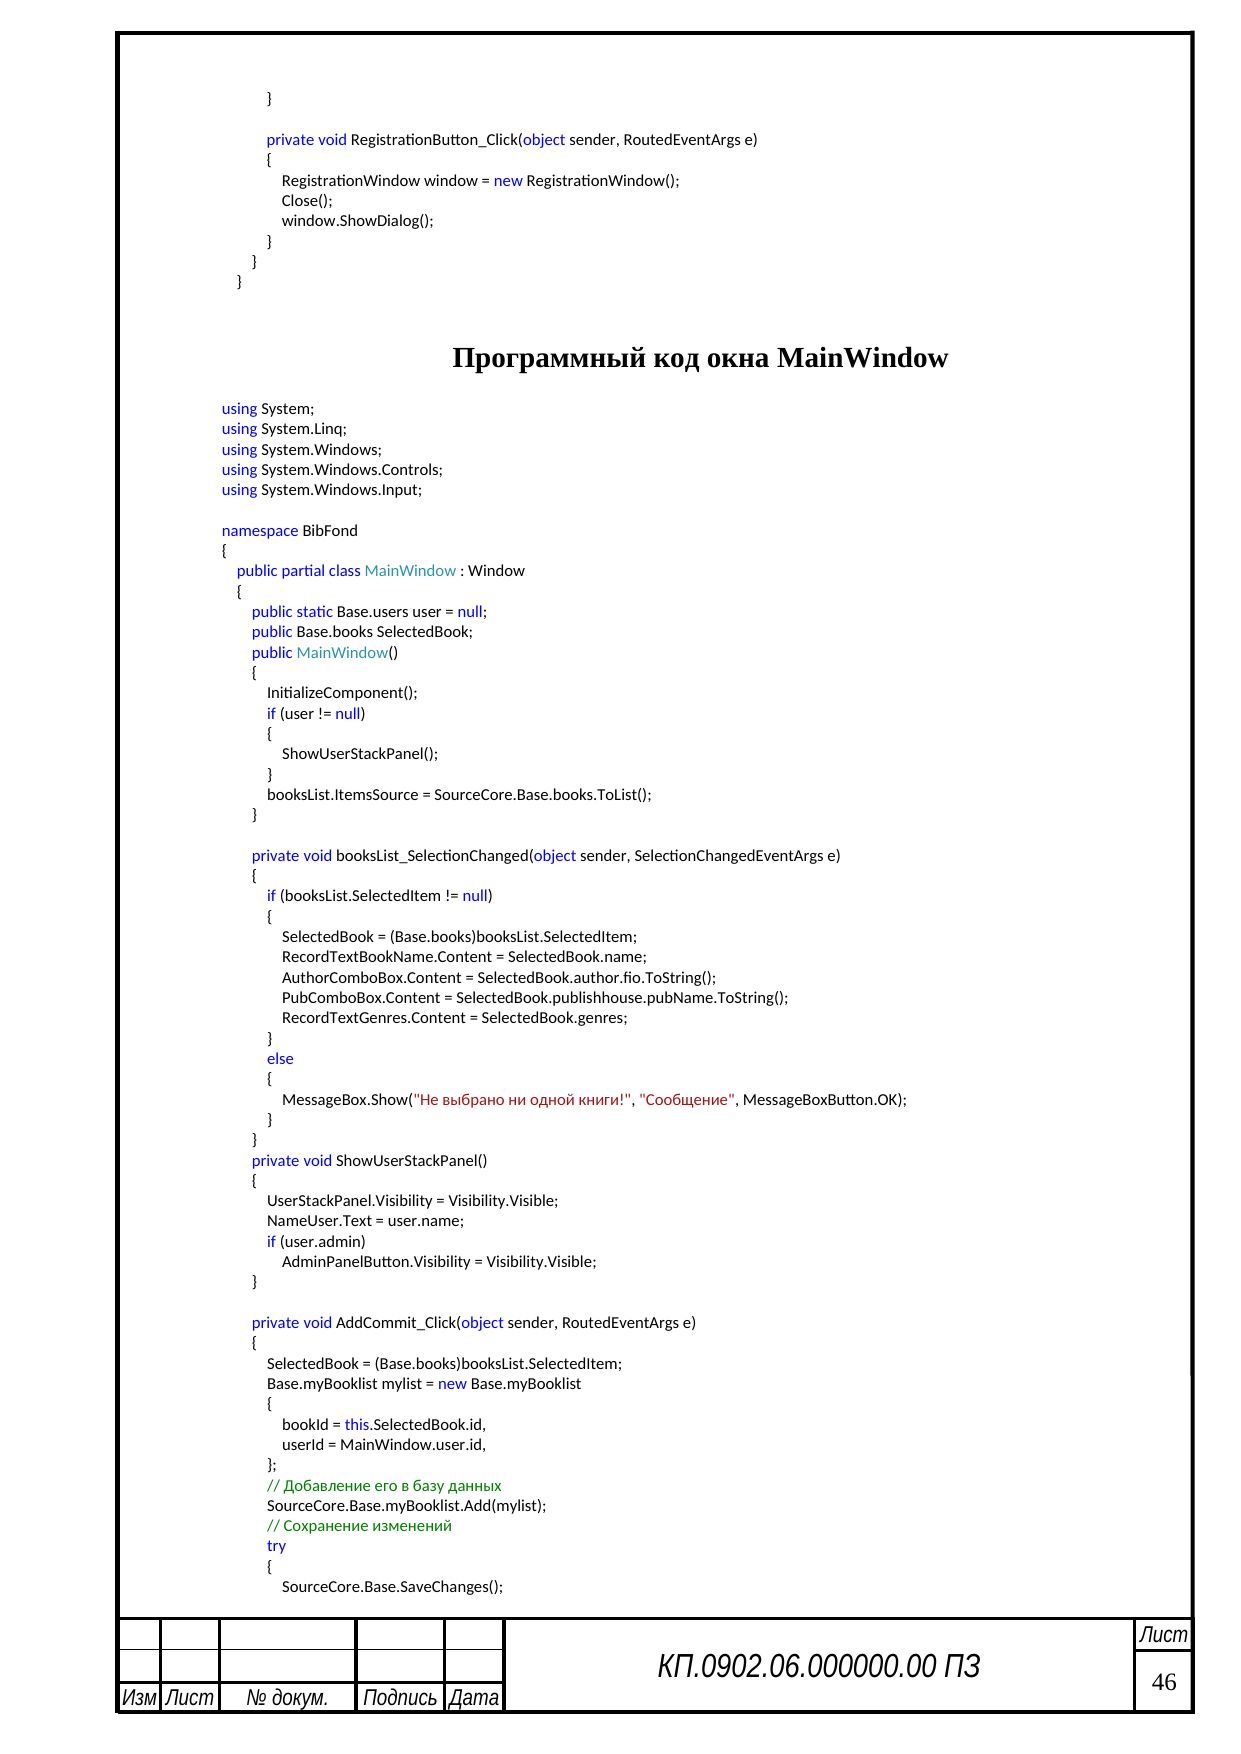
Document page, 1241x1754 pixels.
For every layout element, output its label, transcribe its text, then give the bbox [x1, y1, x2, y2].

text public partial class MainWindow : Window [148, 561, 1164, 581]
text NameUser.Text = user.name; [148, 1211, 1164, 1231]
text AuthorComboBox.Content = SelectedBook.author.fio.ToString(); [148, 967, 1164, 987]
text using System.Linq; [148, 418, 1164, 439]
text if (booksList.SelectedItem != null) [148, 886, 1164, 906]
text ShowUserStackPanel(); [148, 743, 1164, 764]
text { [148, 865, 1164, 886]
text } [148, 1109, 1164, 1129]
text userId = MainWindow.user.id, [148, 1434, 1164, 1454]
text // Добавление его в базу данных [148, 1475, 1164, 1495]
text AdminPanelButton.Visibility = Visibility.Visible; [148, 1251, 1164, 1272]
text Base.myBooklist mylist = new Base.myBooklist [148, 1373, 1164, 1393]
text RecordTextGenres.Content = SelectedBook.genres; [148, 1008, 1164, 1028]
text public MainWindow() [148, 642, 1164, 662]
text PubComboBox.Content = SelectedBook.publishhouse.pubName.ToString(); [148, 987, 1164, 1008]
text public Base.books SelectedBook; [148, 622, 1164, 642]
text using System.Windows; [148, 439, 1164, 459]
text { [148, 1068, 1164, 1089]
text InitializeComponent(); [148, 683, 1164, 703]
text } [148, 1129, 1164, 1150]
text Программный код окна MainWindow [236, 340, 1164, 373]
text namespace BibFond [148, 520, 1164, 540]
text } [148, 271, 1164, 292]
text } [148, 804, 1164, 825]
text else [148, 1048, 1164, 1068]
text try [148, 1536, 1164, 1556]
text SelectedBook = (Base.books)booksList.SelectedItem; [148, 1353, 1164, 1373]
text }; [148, 1454, 1164, 1475]
text SourceCore.Base.SaveChanges(); [148, 1576, 1164, 1597]
text { [148, 723, 1164, 743]
text { [148, 1170, 1164, 1190]
text { [148, 581, 1164, 601]
text private void AddCommit_Click(object sender, RoutedEventArgs e) [148, 1312, 1164, 1333]
text { [148, 149, 1164, 170]
text Close(); [148, 190, 1164, 211]
text RecordTextBookName.Content = SelectedBook.name; [148, 947, 1164, 967]
text SelectedBook = (Base.books)booksList.SelectedItem; [148, 926, 1164, 947]
text UserStackPanel.Visibility = Visibility.Visible; [148, 1190, 1164, 1211]
text if (user.admin) [148, 1231, 1164, 1251]
text public static Base.users user = null; [148, 601, 1164, 622]
text { [148, 1556, 1164, 1576]
text } [148, 1272, 1164, 1292]
text private void booksList_SelectionChanged(object sender, SelectionChangedEventArgs e) [148, 845, 1164, 865]
text } [148, 89, 1164, 109]
text using System; [148, 398, 1164, 418]
text using System.Windows.Controls; [148, 459, 1164, 479]
text // Сохранение изменений [148, 1515, 1164, 1536]
text bookId = this.SelectedBook.id, [148, 1414, 1164, 1434]
text { [148, 1333, 1164, 1353]
text } [148, 764, 1164, 784]
text } [148, 1028, 1164, 1048]
text { [148, 1393, 1164, 1414]
text { [148, 662, 1164, 683]
text if (user != null) [148, 703, 1164, 723]
text MessageBox.Show("Не выбрано ни одной книги!", "Сообщение", MessageBoxButton.OK); [148, 1089, 1164, 1109]
text using System.Windows.Input; [148, 479, 1164, 500]
text private void ShowUserStackPanel() [148, 1150, 1164, 1170]
text booksList.ItemsSource = SourceCore.Base.books.ToList(); [148, 784, 1164, 804]
text } [148, 251, 1164, 271]
text window.ShowDialog(); [148, 211, 1164, 231]
text private void RegistrationButton_Click(object sender, RoutedEventArgs e) [148, 129, 1164, 149]
text { [148, 540, 1164, 561]
text SourceCore.Base.myBooklist.Add(mylist); [148, 1495, 1164, 1515]
text RegistrationWindow window = new RegistrationWindow(); [148, 170, 1164, 190]
text { [148, 906, 1164, 926]
text } [148, 231, 1164, 251]
